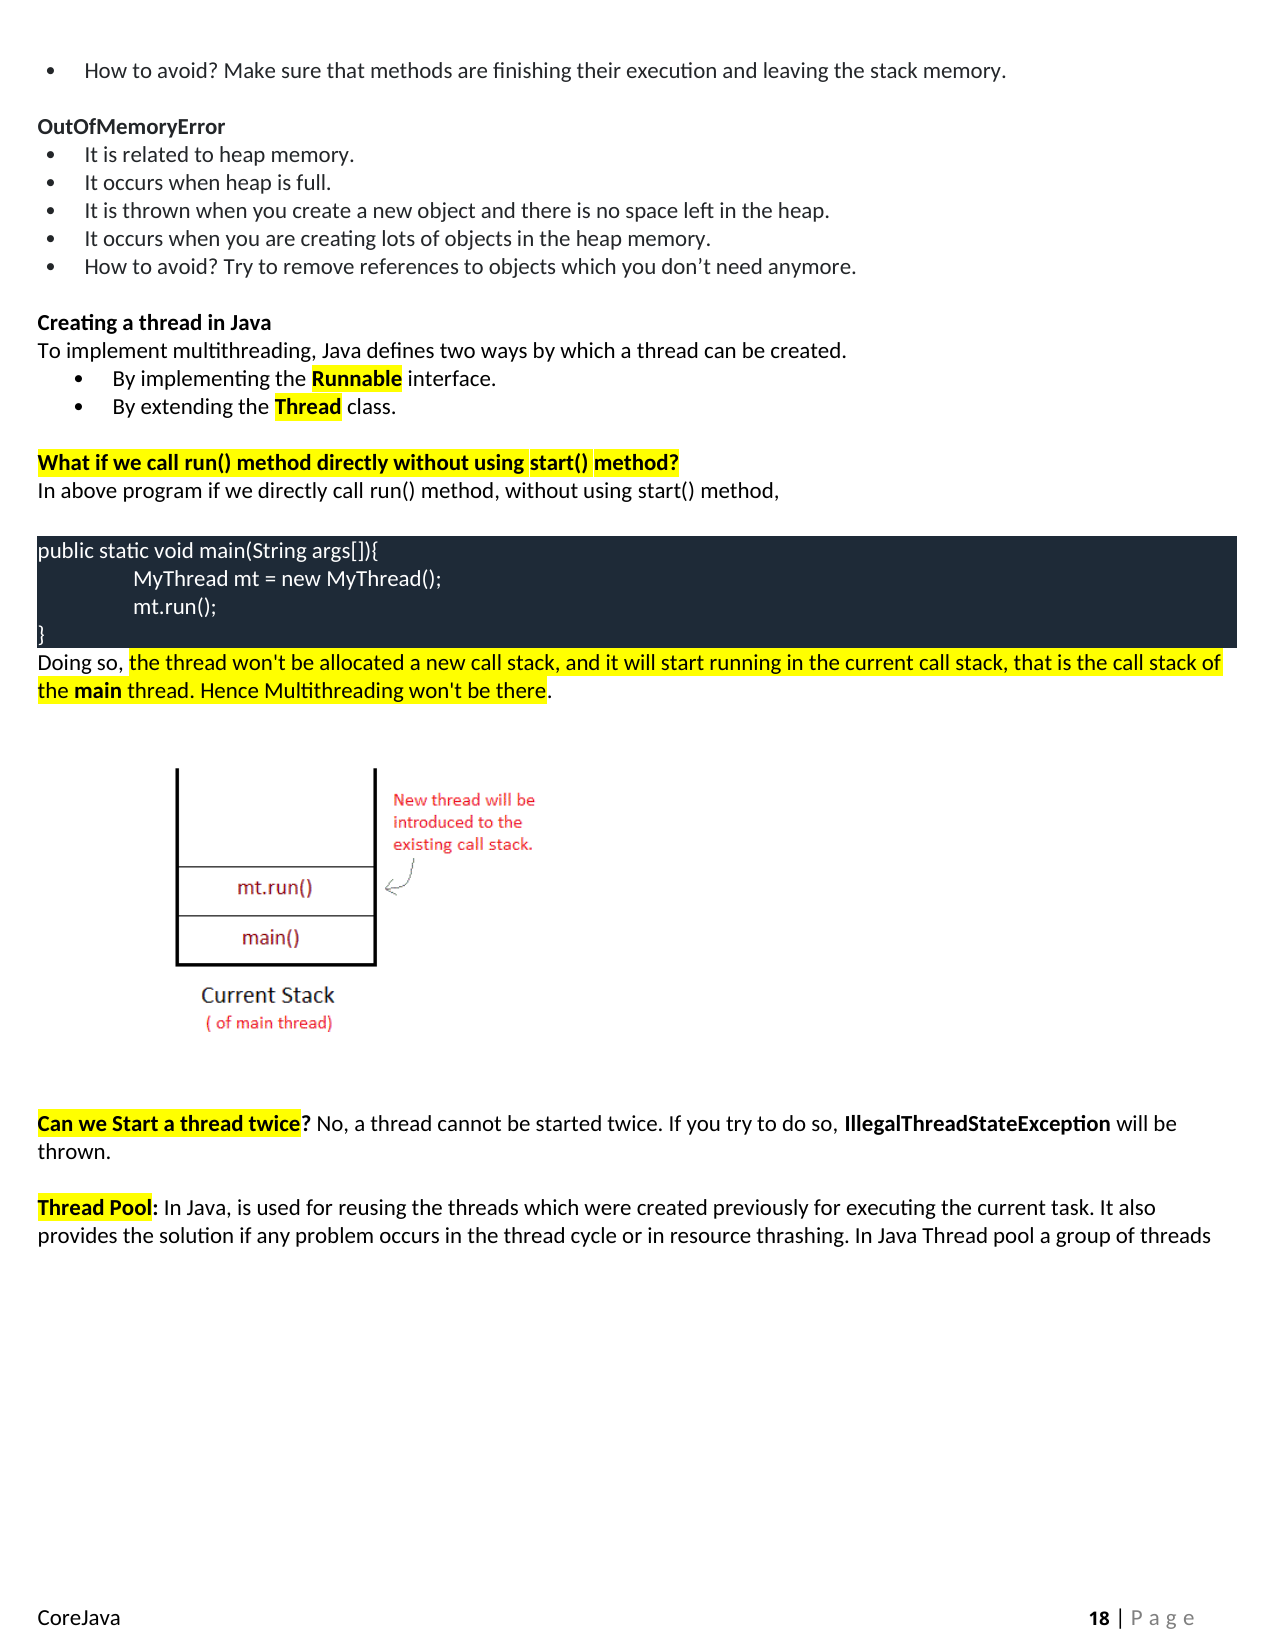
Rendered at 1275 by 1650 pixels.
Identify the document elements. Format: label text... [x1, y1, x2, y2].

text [37, 648, 1237, 1249]
picture [37, 732, 561, 1081]
list It occurs when you are creating lots of objects in the heap memory. [47, 224, 1237, 252]
subtitle Creating a thread in Java [37, 280, 1237, 336]
list How to avoid? Make sure that methods are finishing their execution and leaving the stack memory. [47, 56, 1237, 84]
text OutOfMemoryError [37, 84, 1237, 140]
text public static void main(String args[]){ MyThread mt = new MyThread(); mt.run(); } [37, 536, 1237, 648]
list It is related to heap memory. [47, 140, 1237, 168]
list How to avoid? Try to remove references to objects which you don’t need anymore. [47, 252, 1237, 280]
list By extending the Thread class. [75, 392, 1237, 448]
list By implementing the Runnable interface. [75, 364, 1237, 392]
text What if we call run() method directly without using start() method? In above program if we directly call run() method, without using start() method, [37, 448, 1237, 504]
list It is thrown when you create a new object and there is no space left in the heap. [47, 196, 1237, 224]
text To implement multithreading, Java defines two ways by which a thread can be created. [37, 336, 1237, 364]
list It occurs when heap is full. [47, 168, 1237, 196]
